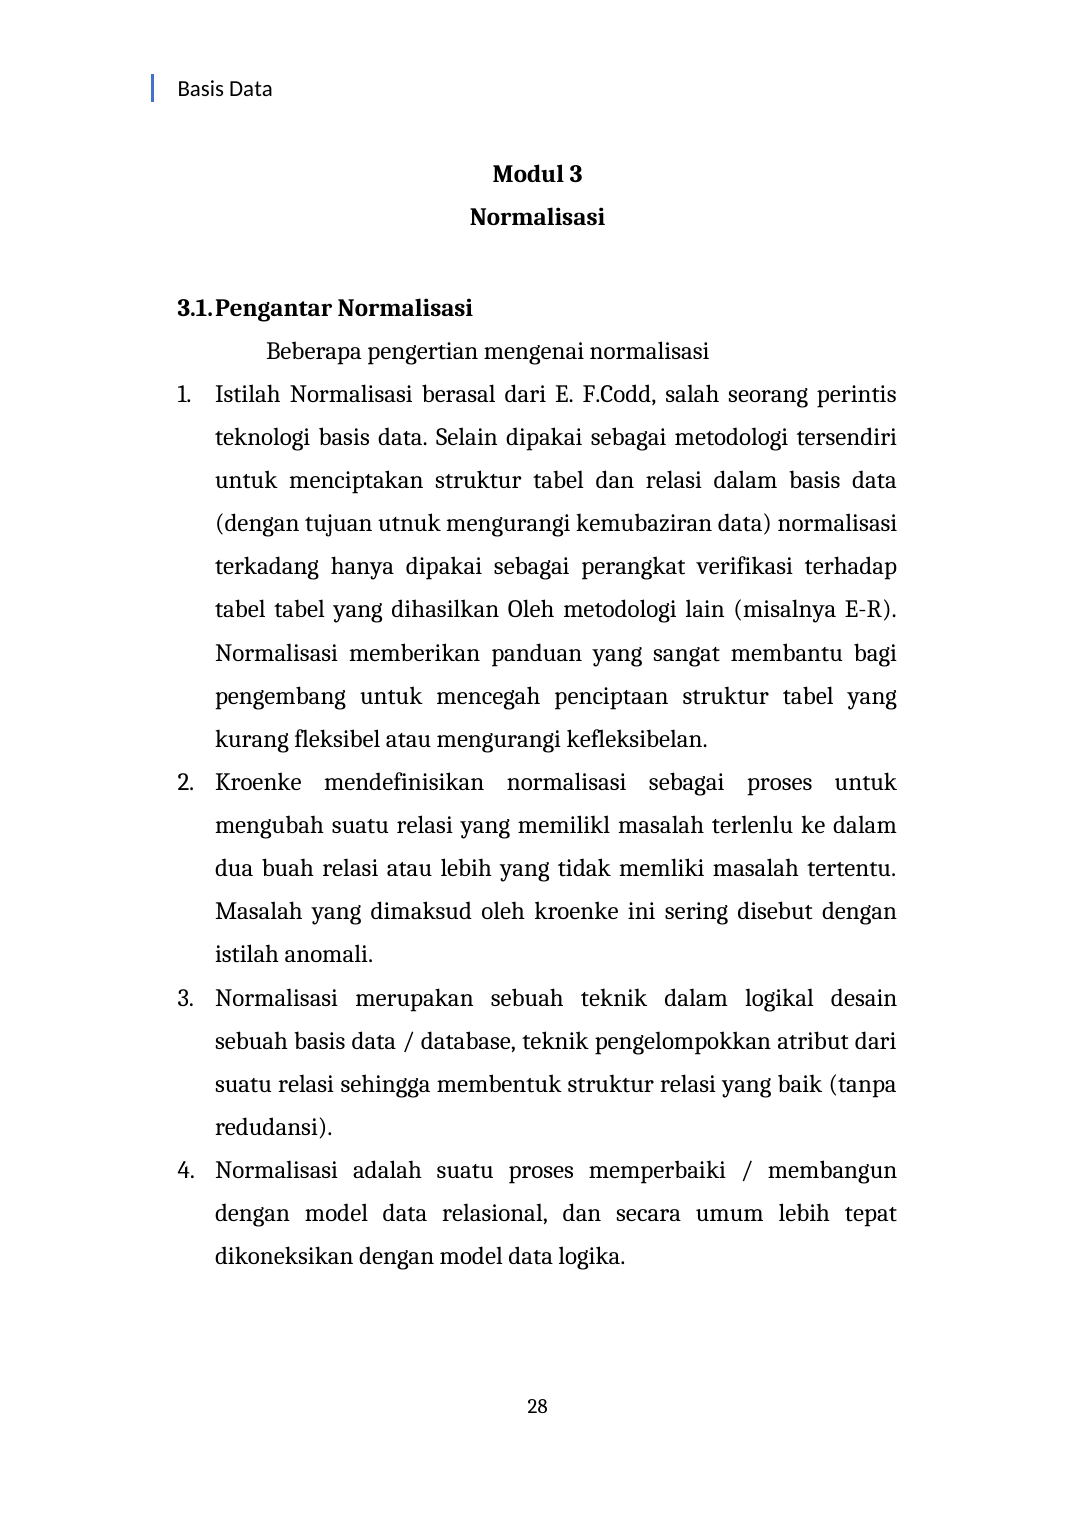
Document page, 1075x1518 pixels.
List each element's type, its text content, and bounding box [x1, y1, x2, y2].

text Normalisasi [177, 203, 898, 231]
subtitle Modul 3 [177, 159, 898, 188]
list Istilah Normalisasi berasal dari E. F.Codd, salah seorang perintis teknologi basis data. Selain dipakai sebagai metodologi tersendiri untuk menciptakan struktur tabel dan relasi dalam basis data (dengan tujuan utnuk mengurangi kemubaziran data) normalisasi terkadang hanya dipakai sebagai perangkat verifikasi terhadap tabel tabel yang dihasilkan Oleh metodologi lain (misalnya E-R). Normalisasi memberikan panduan yang sangat membantu bagi pengembang untuk mencegah penciptaan struktur tabel yang kurang fleksibel atau mengurangi kefleksibelan. [177, 380, 898, 753]
list Normalisasi merupakan sebuah teknik dalam logikal desain sebuah basis data / database, teknik pengelompokkan atribut dari suatu relasi sehingga membentuk struktur relasi yang baik (tanpa redudansi). [177, 983, 898, 1142]
list Beberapa pengertian mengenai normalisasi [177, 337, 898, 365]
list Kroenke mendefinisikan normalisasi sebagai proses untuk mengubah suatu relasi yang memilikl masalah terlenlu ke dalam dua buah relasi atau lebih yang tidak memliki masalah tertentu. Masalah yang dimaksud oleh kroenke ini sering disebut dengan istilah anomali. [177, 768, 898, 969]
list Normalisasi adalah suatu proses memperbaiki / membangun dengan model data relasional, dan secara umum lebih tepat dikoneksikan dengan model data logika. [177, 1156, 898, 1271]
subtitle Pengantar Normalisasi [177, 293, 898, 322]
